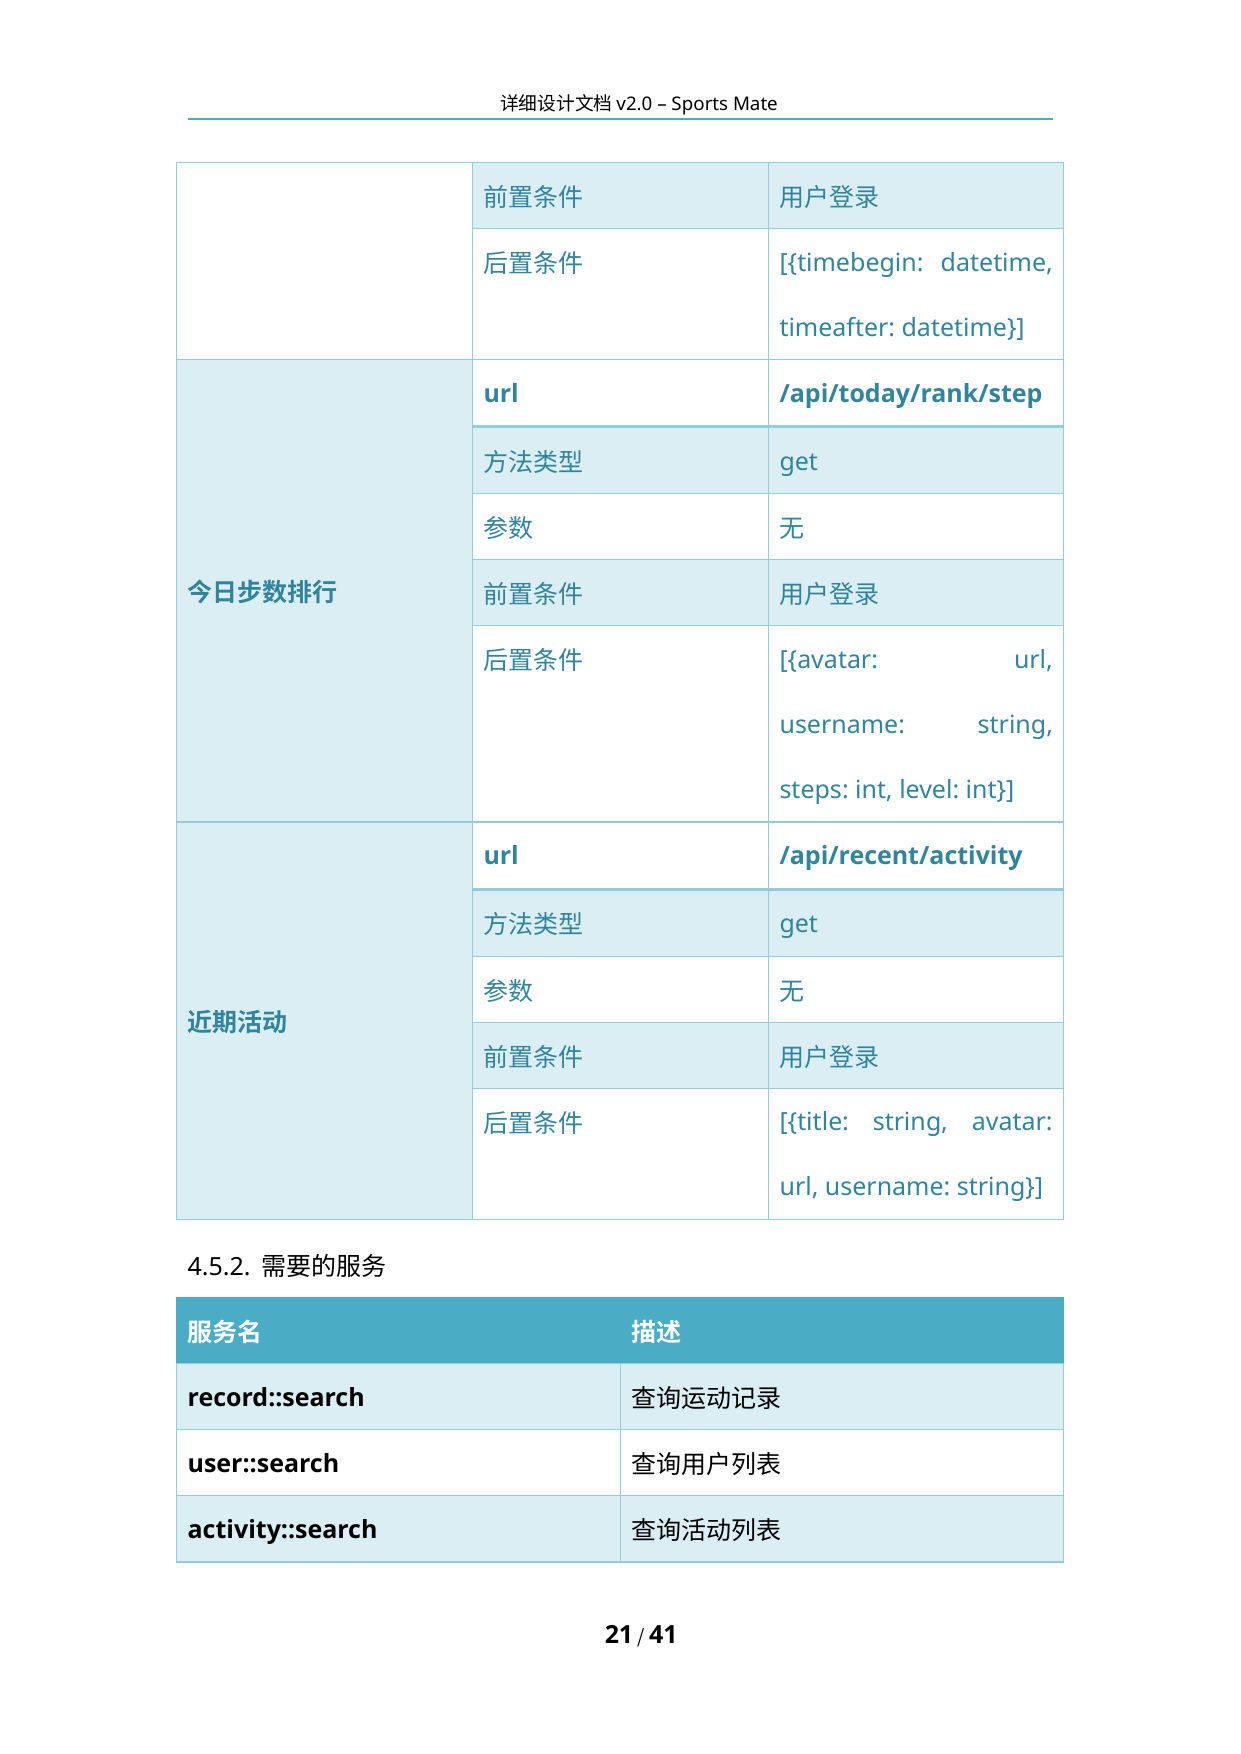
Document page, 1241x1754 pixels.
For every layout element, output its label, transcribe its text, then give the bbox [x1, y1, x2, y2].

table_cell [{timebegin: datetime, timeafter: datetime}] [769, 229, 1063, 359]
table_cell 前置条件 [473, 560, 768, 625]
table_cell /api/today/rank/step [769, 360, 1063, 425]
table_cell 查询用户列表 [621, 1430, 1063, 1495]
table_cell 参数 [473, 957, 768, 1022]
table_cell 前置条件 [473, 163, 768, 228]
table_header 描述 [620, 1298, 1063, 1363]
table_cell 后置条件 [473, 626, 768, 821]
table_cell url [473, 360, 768, 425]
table_cell 参数 [473, 494, 768, 559]
table_cell get [769, 891, 1063, 956]
table_cell 方法类型 [473, 891, 768, 956]
table_cell 近期活动 [177, 823, 472, 1219]
table_cell 查询运动记录 [621, 1364, 1063, 1429]
table_cell 前置条件 [473, 1023, 768, 1088]
table_cell 无 [769, 494, 1063, 559]
table_cell /api/recent/activity [769, 823, 1063, 887]
table_cell 无 [769, 957, 1063, 1022]
table_cell 用户登录 [769, 560, 1063, 625]
table_cell 用户登录 [769, 1023, 1063, 1088]
table_cell 用户登录 [769, 163, 1063, 228]
table_cell get [769, 428, 1063, 493]
table_cell 后置条件 [473, 229, 768, 359]
text 需要的服务 [187, 1232, 1053, 1297]
table_cell url [473, 823, 768, 887]
table_cell activity::search [177, 1496, 620, 1561]
table_cell 查询活动列表 [621, 1496, 1063, 1561]
table_cell [{title: string, avatar: url, username: string}] [769, 1089, 1063, 1219]
table_header 服务名 [177, 1298, 620, 1363]
table_cell 后置条件 [473, 1089, 768, 1219]
table_cell user::search [177, 1430, 620, 1495]
table_cell 今日步数排行 [177, 360, 472, 821]
table_cell record::search [177, 1364, 620, 1429]
table_cell [{avatar: url, username: string, steps: int, level: int}] [769, 626, 1063, 821]
table_cell 方法类型 [473, 428, 768, 493]
